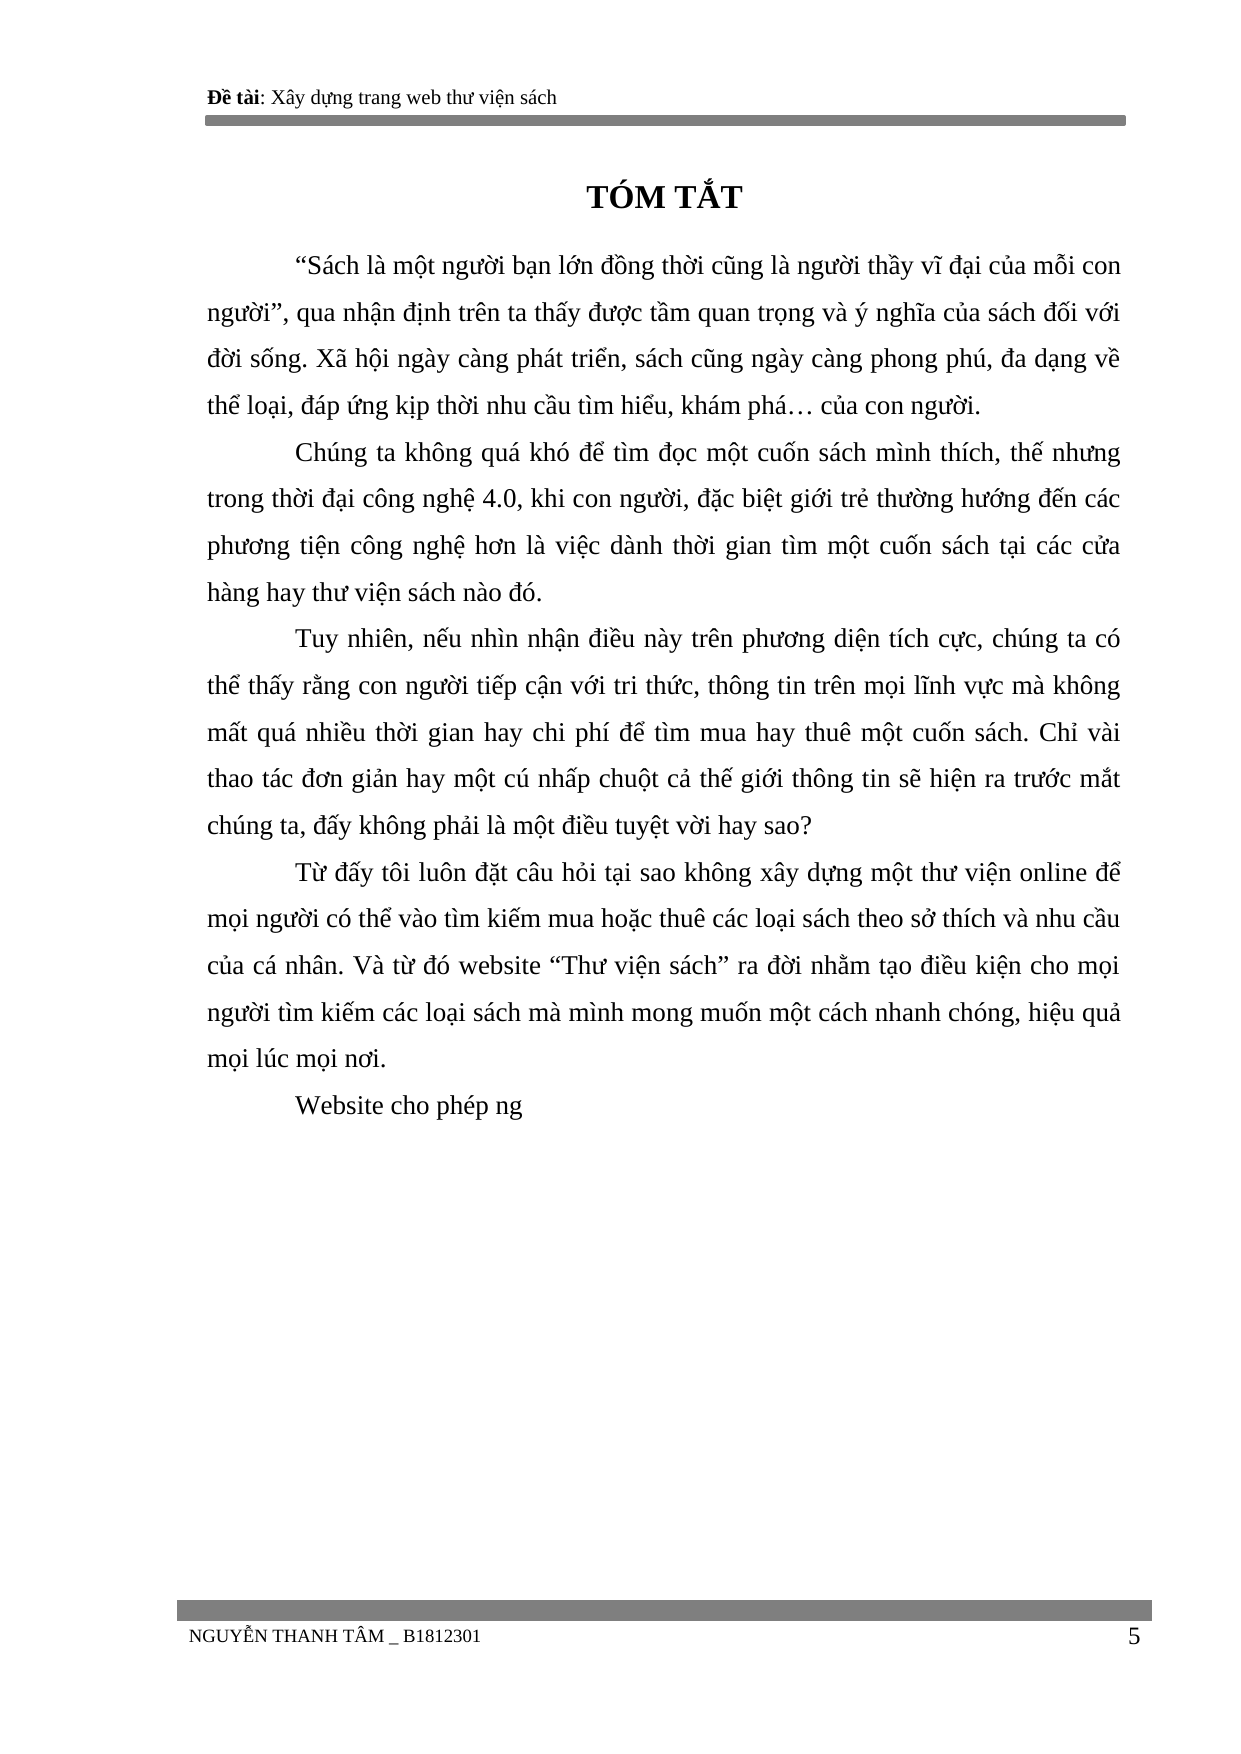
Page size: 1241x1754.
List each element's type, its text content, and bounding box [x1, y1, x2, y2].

text Website cho phép ng [207, 1089, 1122, 1120]
text Chúng ta không quá khó để tìm đọc một cuốn sách mình thích, thế nhưng trong thời đại công nghệ 4.0, khi con người, đặc biệt giới trẻ thường hướng đến các phương tiện công nghệ hơn là việc dành thời gian tìm một cuốn sách tại các cửa hàng hay thư viện sách nào đó. [207, 436, 1122, 607]
text Tuy nhiên, nếu nhìn nhận điều này trên phương diện tích cực, chúng ta có thể thấy rằng con người tiếp cận với tri thức, thông tin trên mọi lĩnh vực mà không mất quá nhiều thời gian hay chi phí để tìm mua hay thuê một cuốn sách. Chỉ vài thao tác đơn giản hay một cú nhấp chuột cả thế giới thông tin sẽ hiện ra trước mắt chúng ta, đấy không phải là một điều tuyệt vời hay sao? [207, 622, 1122, 840]
text TÓM TẮT [207, 177, 1122, 216]
text Từ đấy tôi luôn đặt câu hỏi tại sao không xây dựng một thư viện online để mọi người có thể vào tìm kiếm mua hoặc thuê các loại sách theo sở thích và nhu cầu của cá nhân. Và từ đó website “Thư viện sách” ra đời nhằm tạo điều kiện cho mọi người tìm kiếm các loại sách mà mình mong muốn một cách nhanh chóng, hiệu quả mọi lúc mọi nơi. [207, 856, 1122, 1073]
text “Sách là một người bạn lớn đồng thời cũng là người thầy vĩ đại của mỗi con người”, qua nhận định trên ta thấy được tầm quan trọng và ý nghĩa của sách đối với đời sống. Xã hội ngày càng phát triển, sách cũng ngày càng phong phú, đa dạng về thể loại, đáp ứng kịp thời nhu cầu tìm hiểu, khám phá… của con người. [207, 249, 1122, 420]
